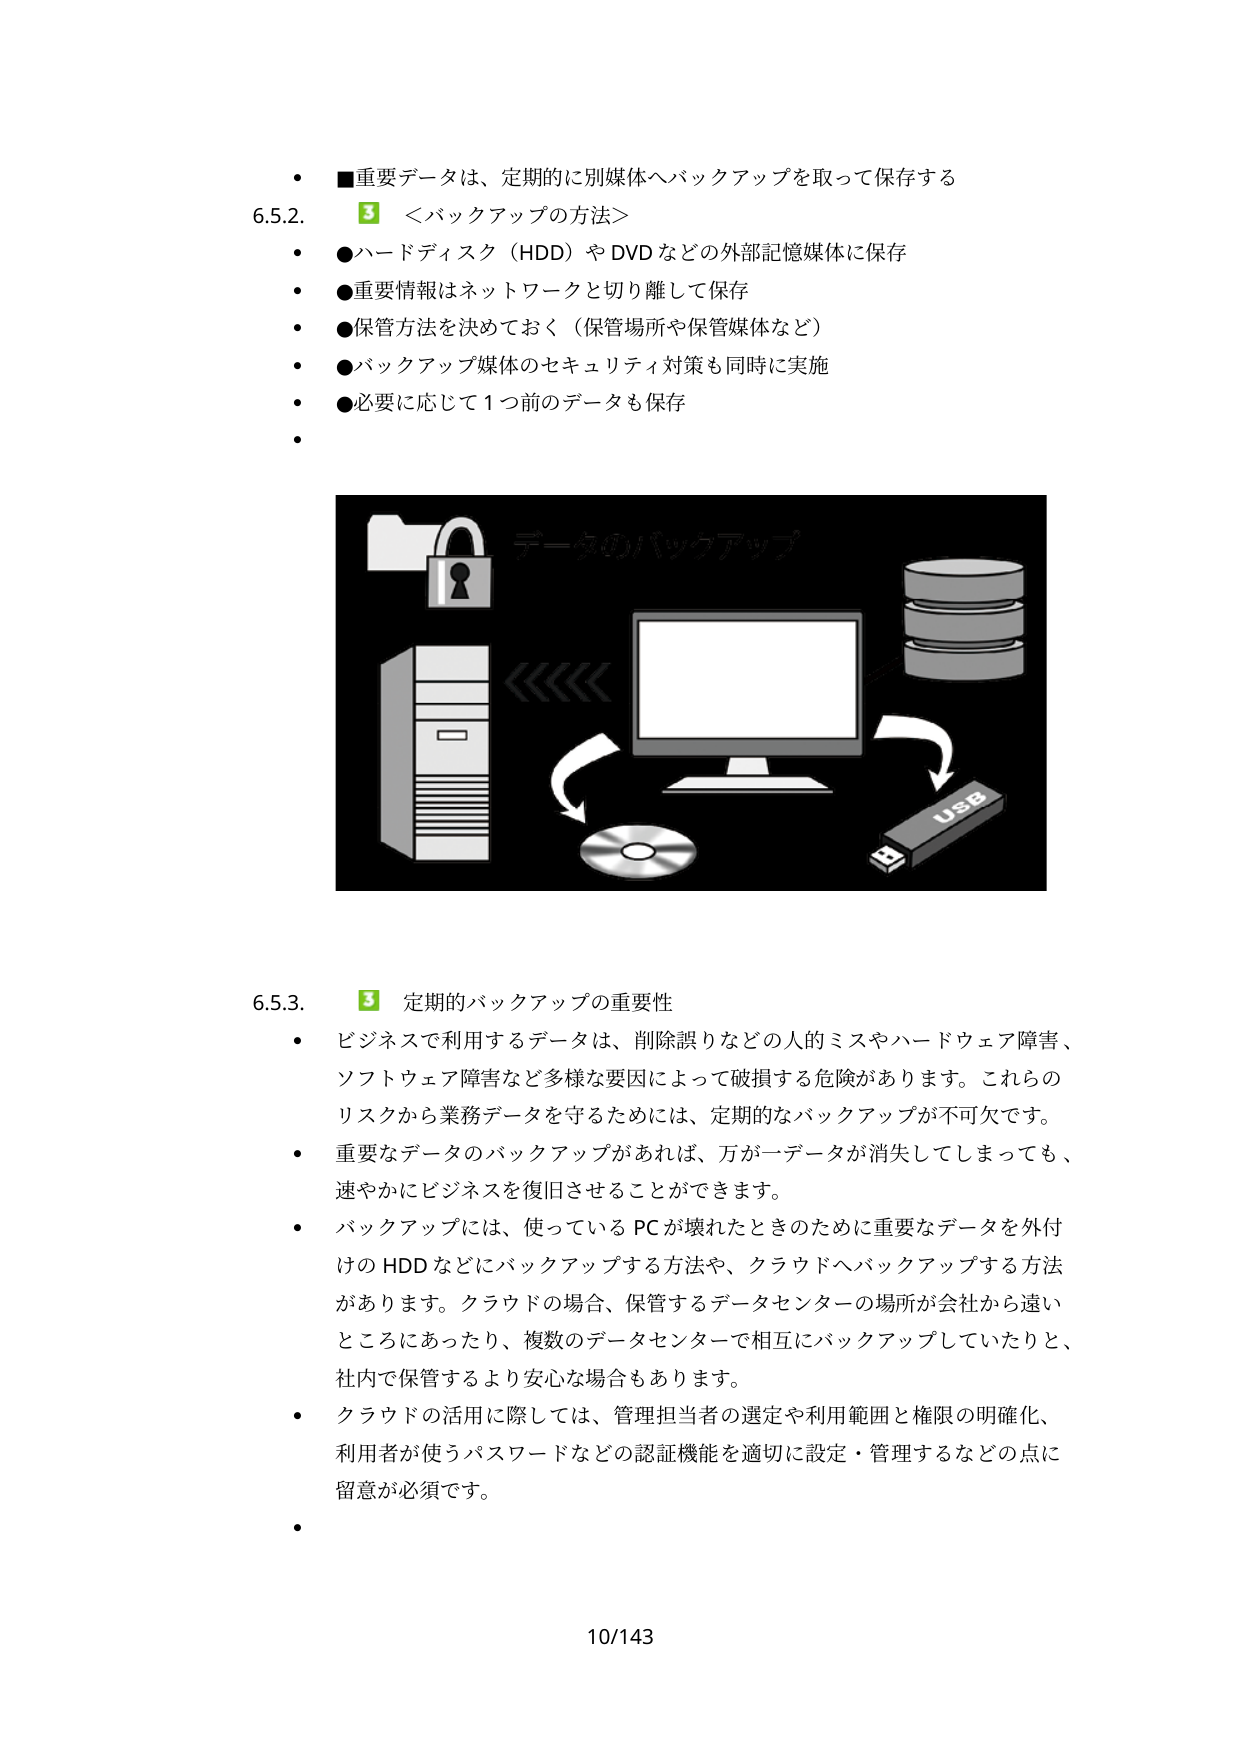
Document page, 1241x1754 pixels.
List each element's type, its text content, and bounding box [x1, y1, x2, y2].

list ●重要情報はネットワークと切り離して保存 [294, 271, 1063, 308]
list ●必要に応じて1つ前のデータも保存 [294, 383, 1063, 421]
list ＜バックアップの方法＞ [252, 196, 1063, 233]
list ●ハードディスク（HDD）やDVDなどの外部記憶媒体に保存 [294, 233, 1063, 271]
list バックアップには、使っているPCが壊れたときのために重要なデータを外付けのHDDなどにバックアップする方法や、クラウドへバックアップする方法があります。クラウドの場合、保管するデータセンターの場所が会社から遠いところにあったり、複数のデータセンターで相互にバックアップしていたりと、社内で保管するより安心な場合もあります。 [294, 1208, 1063, 1396]
list 重要なデータのバックアップがあれば、万が一データが消失してしまっても、速やかにビジネスを復旧させることができます。 [294, 1133, 1063, 1208]
picture [358, 202, 380, 224]
list ■重要データは、定期的に別媒体へバックアップを取って保存する [294, 158, 1063, 196]
list ビジネスで利用するデータは、削除誤りなどの人的ミスやハードウェア障害、ソフトウェア障害など多様な要因によって破損する危険があります。これらのリスクから業務データを守るためには、定期的なバックアップが不可欠です。 [294, 1021, 1063, 1133]
picture [358, 990, 380, 1011]
list 定期的バックアップの重要性 [252, 983, 1063, 1021]
list ●バックアップ媒体のセキュリティ対策も同時に実施 [294, 346, 1063, 383]
list ●保管方法を決めておく（保管場所や保管媒体など） [294, 308, 1063, 346]
picture [335, 495, 1047, 891]
list クラウドの活用に際しては、管理担当者の選定や利用範囲と権限の明確化、利用者が使うパスワードなどの認証機能を適切に設定・管理するなどの点に留意が必須です。 [294, 1396, 1063, 1508]
